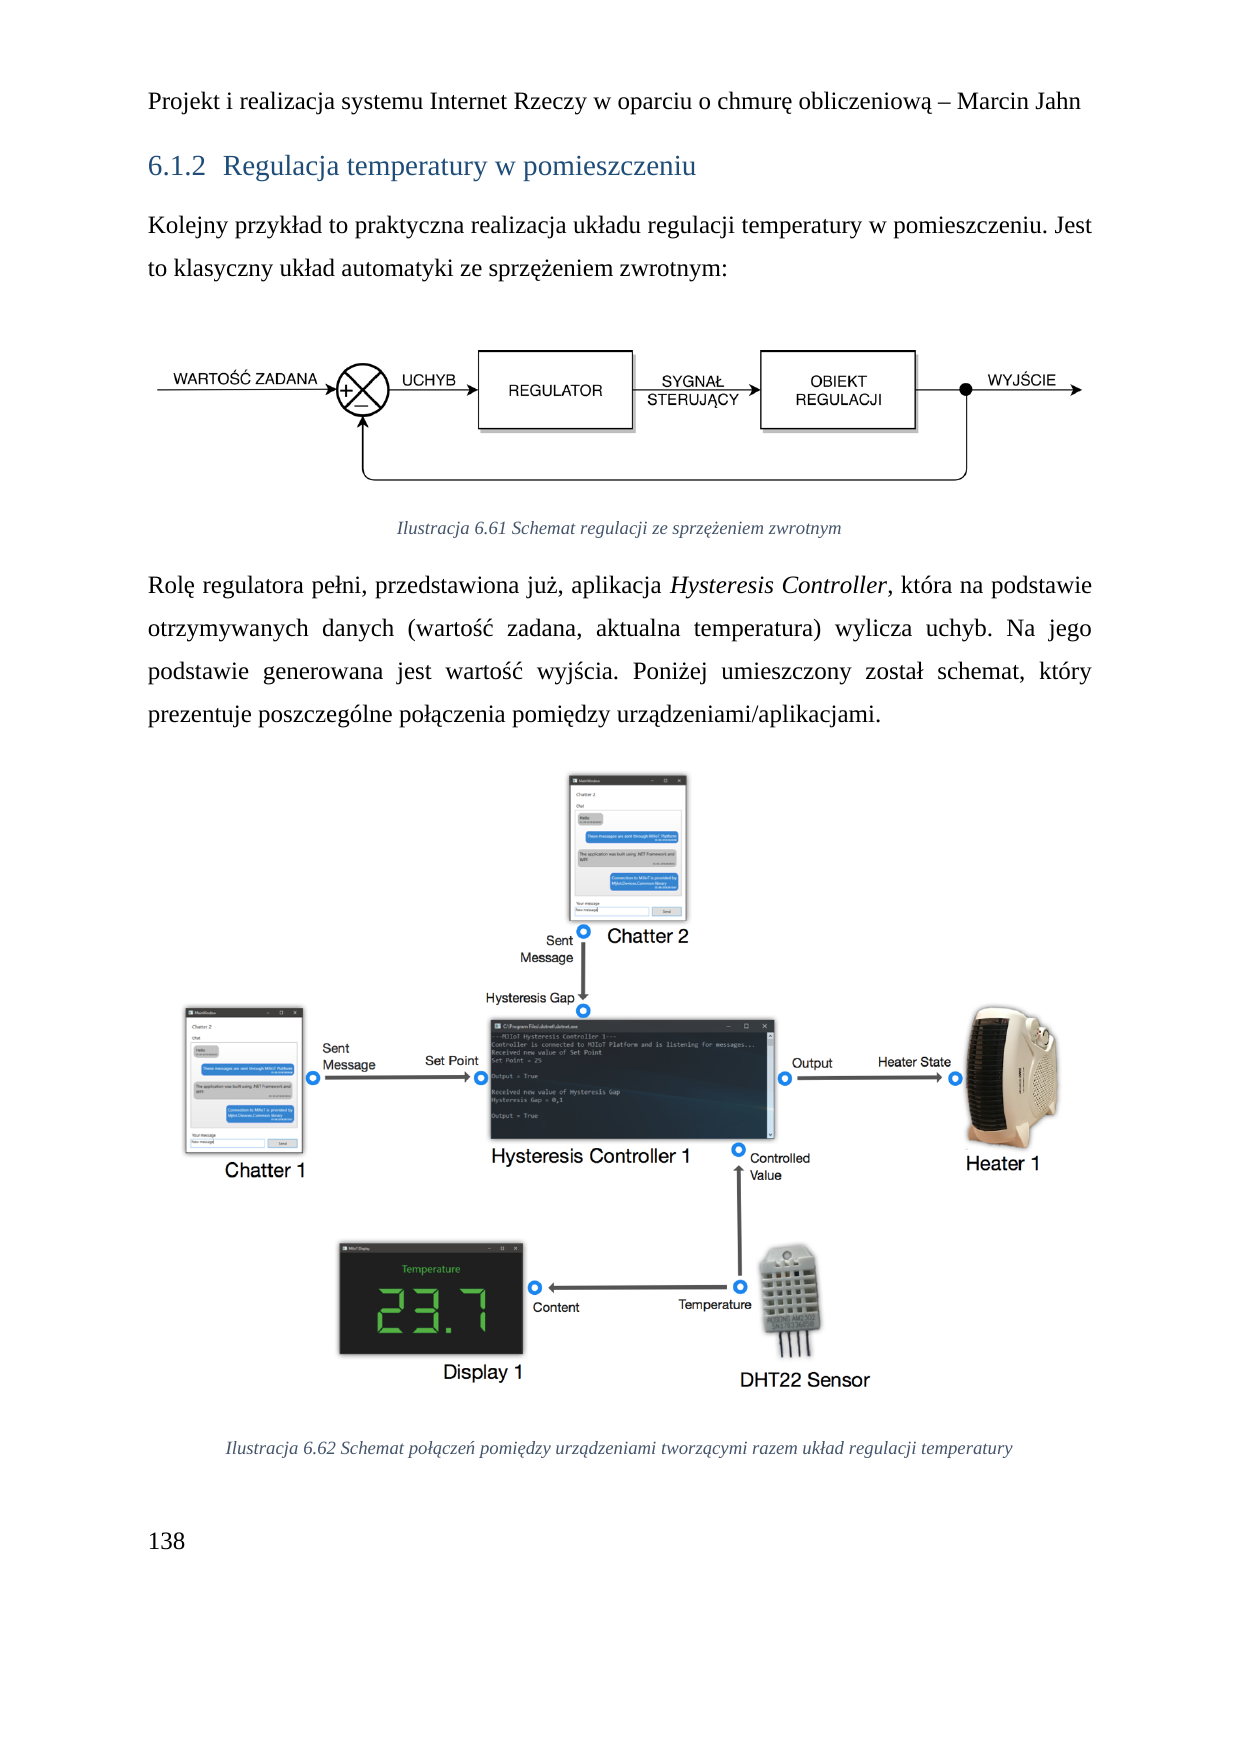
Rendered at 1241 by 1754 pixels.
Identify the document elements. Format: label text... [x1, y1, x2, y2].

picture [147, 350, 1093, 491]
text Rolę regulatora pełni, przedstawiona już, aplikacja Hysteresis Controller, która na podstawie otrzymywanych danych (wartość zadana, aktualna temperatura) wylicza uchyb. Na jego podstawie generowana jest wartość wyjścia. Poniżej umieszczony został schemat, który prezentuje poszczególne połączenia pomiędzy urządzeniami/aplikacjami. [148, 570, 1093, 728]
text Kolejny przykład to praktyczna realizacja układu regulacji temperatury w pomieszczeniu. Jest to klasyczny układ automatyki ze sprzężeniem zwrotnym: [148, 210, 1093, 282]
subtitle Regulacja temperatury w pomieszczeniu [148, 148, 1093, 181]
picture [165, 755, 1075, 1410]
